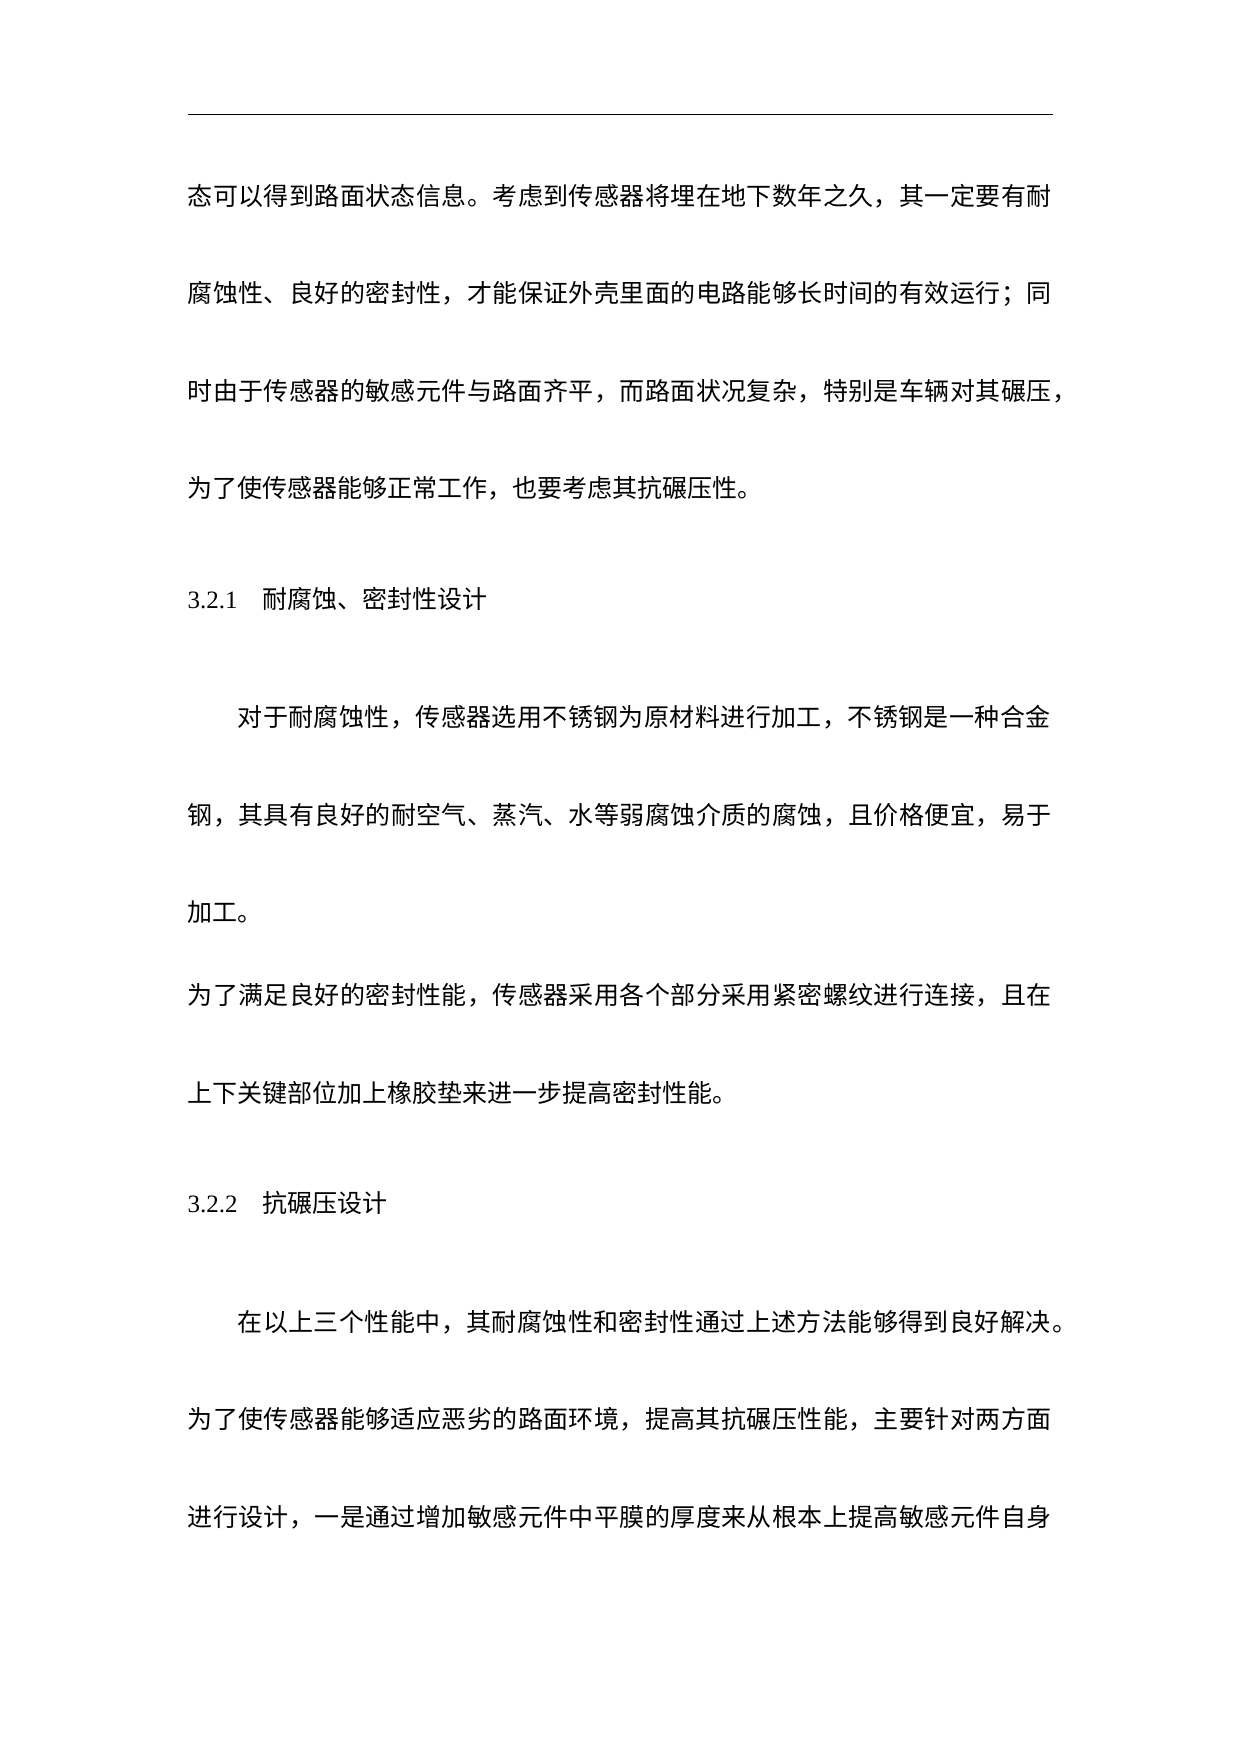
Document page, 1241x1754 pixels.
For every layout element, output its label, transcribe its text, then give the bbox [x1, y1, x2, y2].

list 抗碾压设计 [187, 1169, 1053, 1234]
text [187, 162, 1053, 519]
text 为了满足良好的密封性能，传感器采用各个部分采用紧密螺纹进行连接，且在上下关键部位加上橡胶垫来进一步提高密封性能。 [187, 961, 1053, 1124]
text 对于耐腐蚀性，传感器选用不锈钢为原材料进行加工，不锈钢是一种合金钢，其具有良好的耐空气、蒸汽、水等弱腐蚀介质的腐蚀，且价格便宜，易于加工。 [187, 683, 1053, 943]
list 耐腐蚀、密封性设计 [187, 565, 1053, 630]
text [187, 1288, 1053, 1548]
